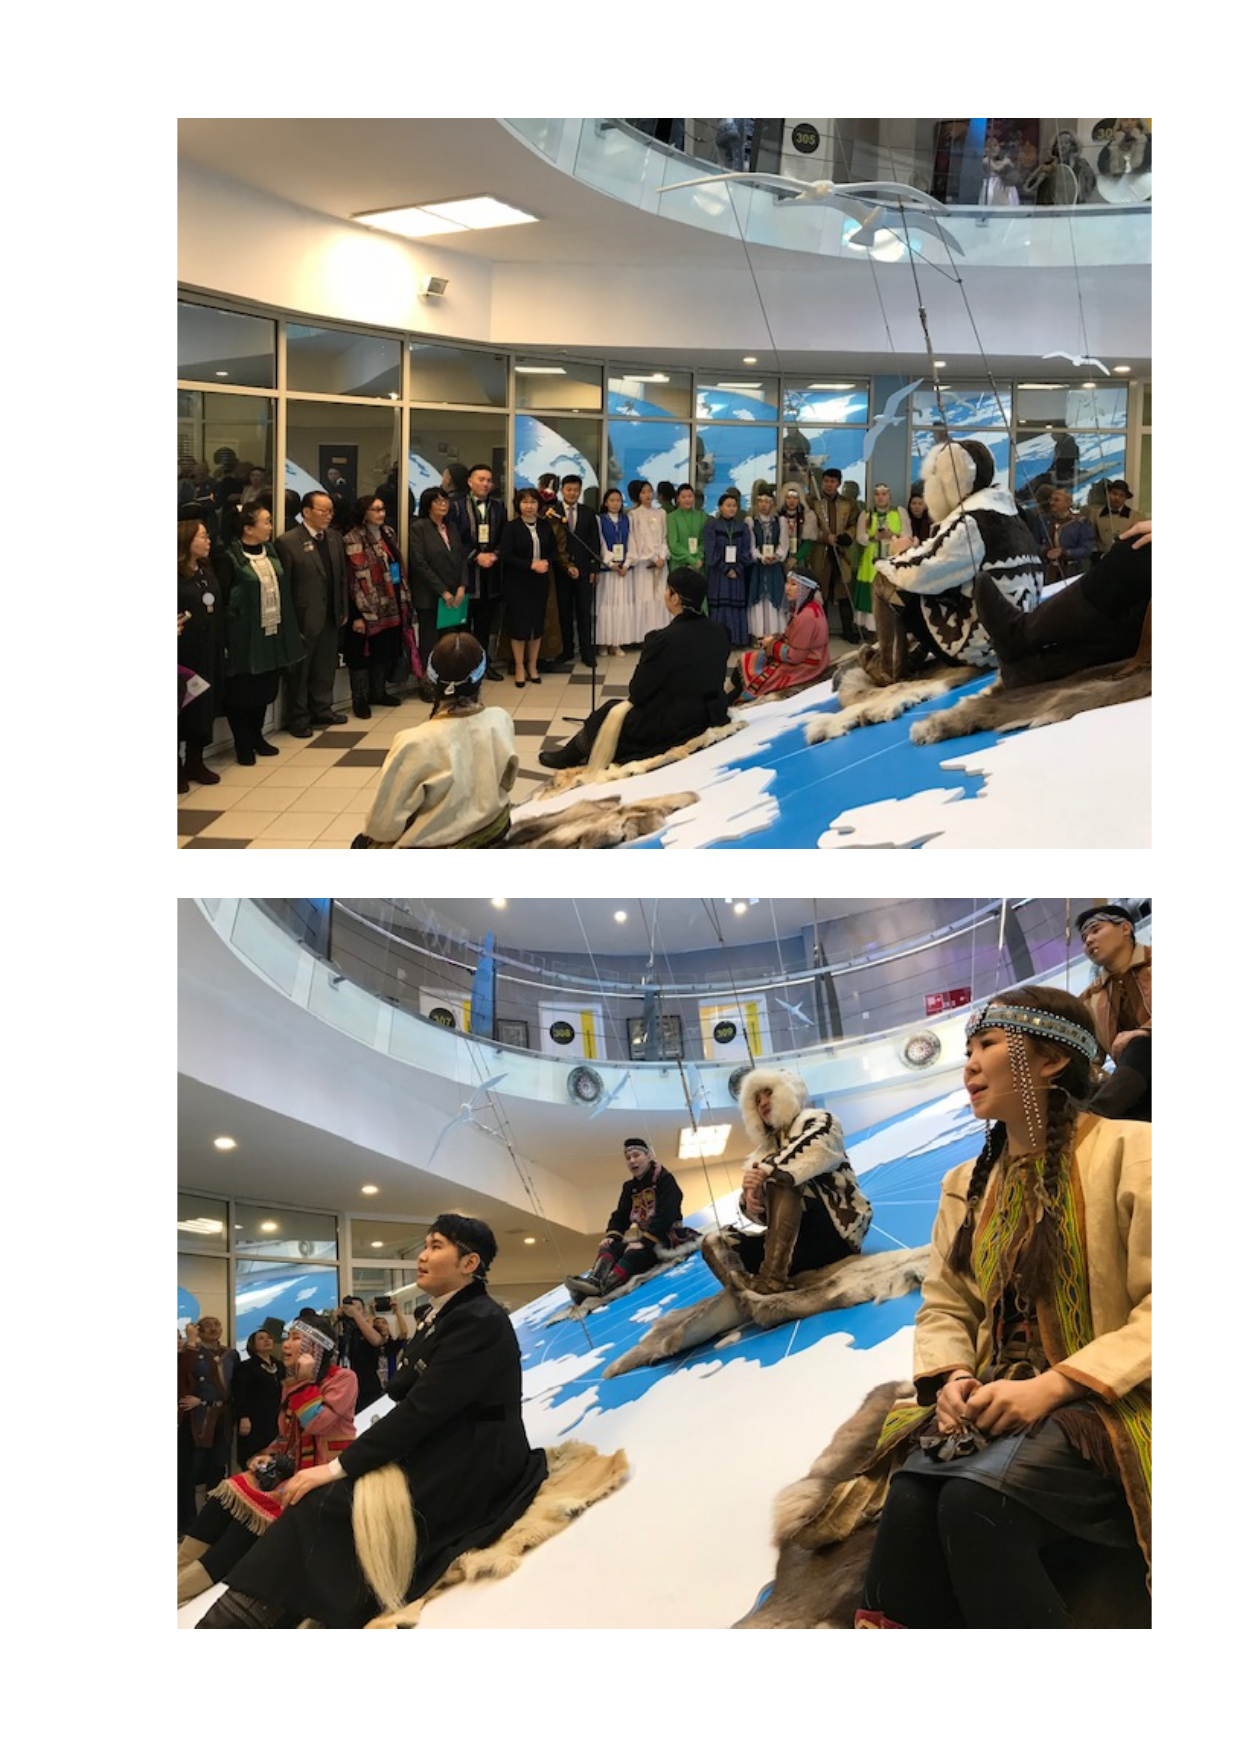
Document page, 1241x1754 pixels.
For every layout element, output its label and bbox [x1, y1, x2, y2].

picture [177, 898, 1152, 1629]
picture [177, 118, 1152, 849]
